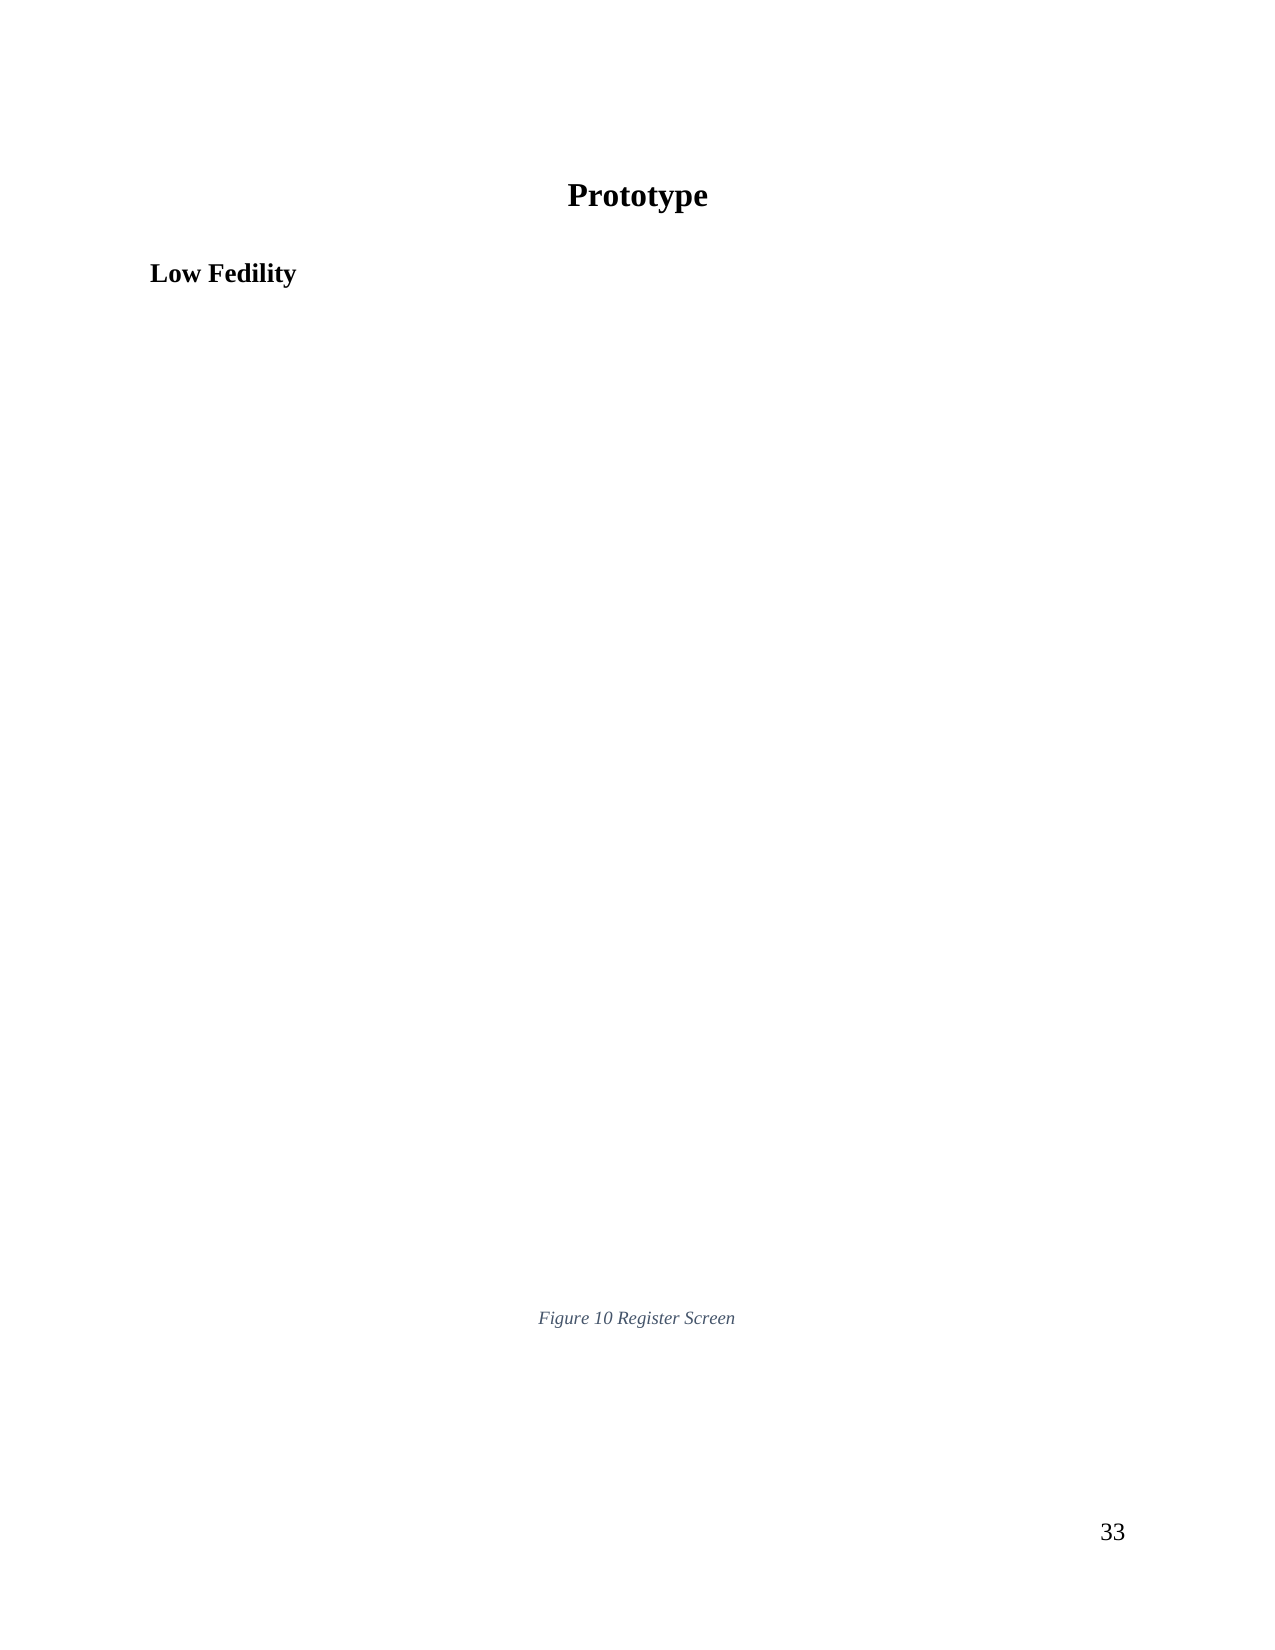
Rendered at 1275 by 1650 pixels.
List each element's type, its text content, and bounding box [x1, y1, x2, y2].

subtitle Prototype [150, 175, 1125, 213]
subtitle Low Fedility [150, 257, 1125, 289]
text Figure 10 Register Screen [150, 1307, 1125, 1328]
